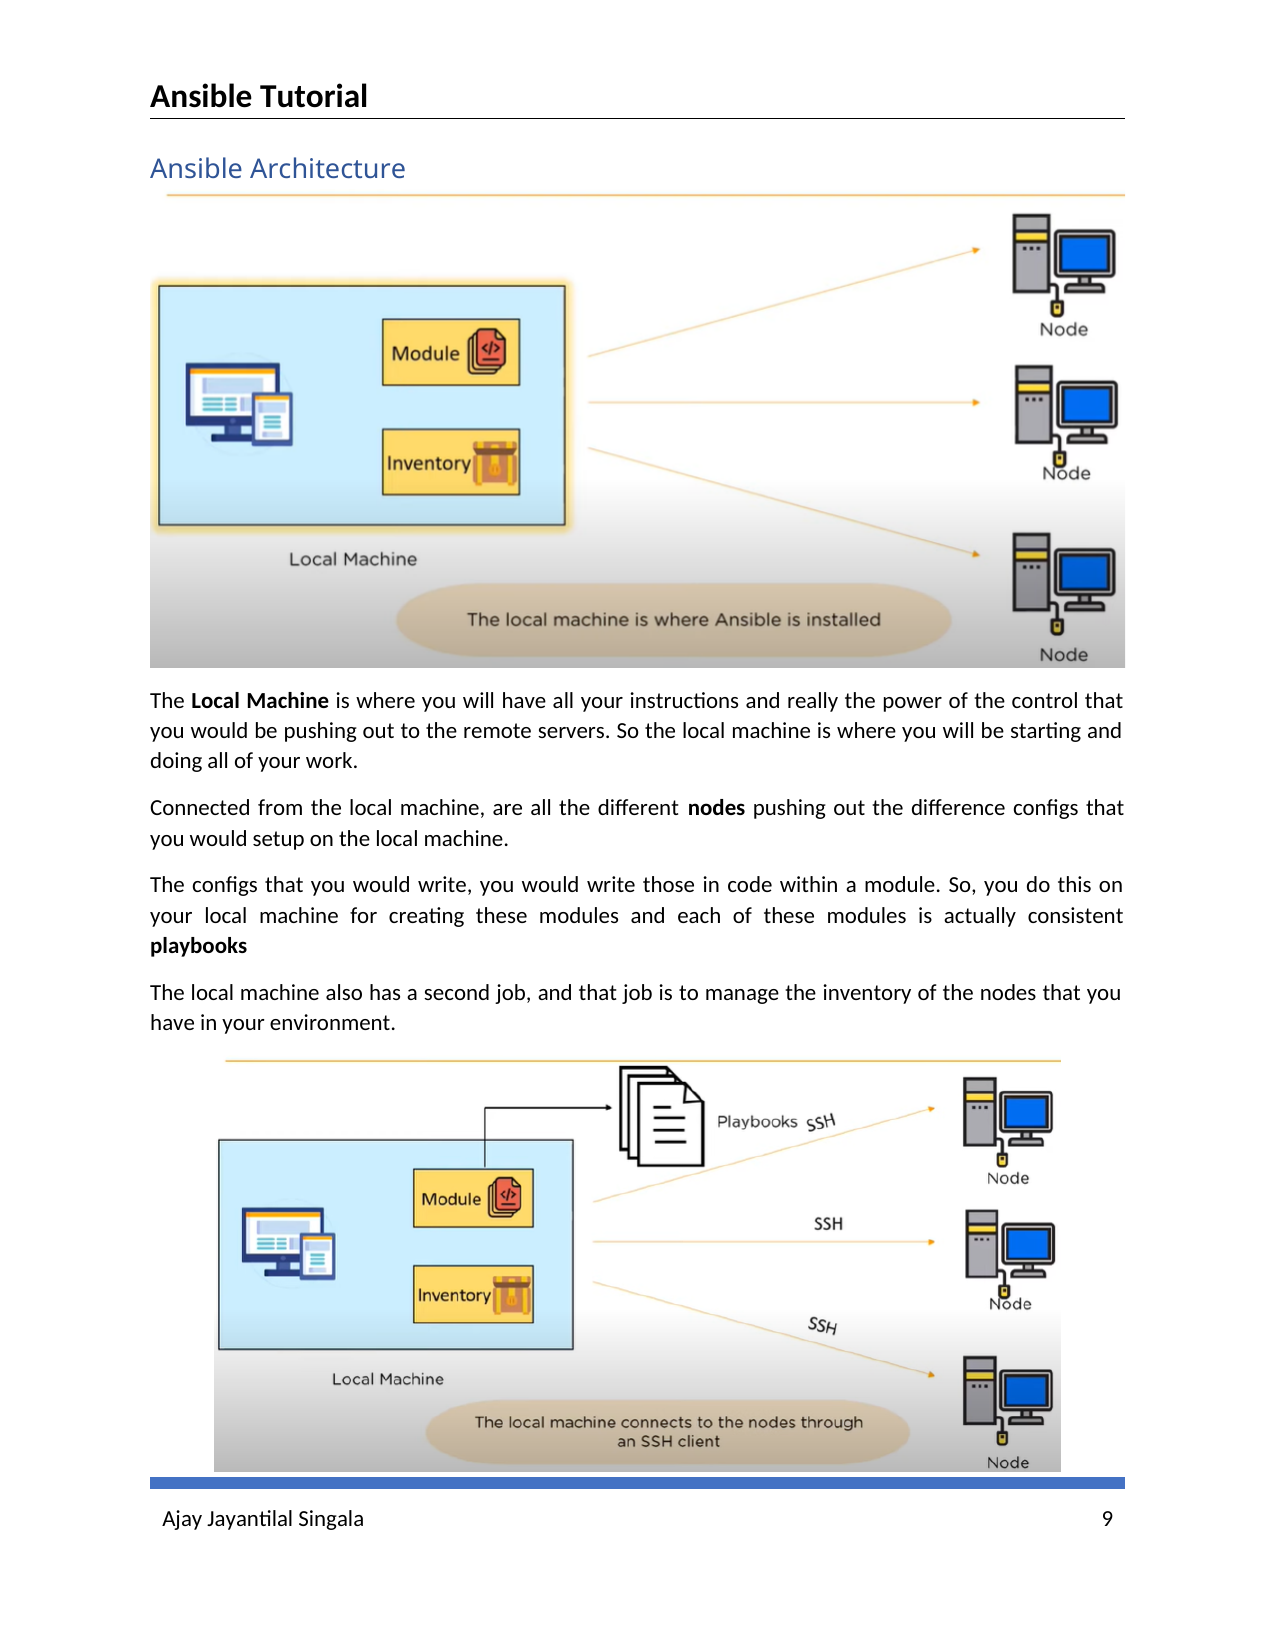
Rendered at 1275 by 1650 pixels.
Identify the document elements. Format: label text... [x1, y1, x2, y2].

text Connected from the local machine, are all the different nodes pushing out the difference configs that you would setup on the local machine. [150, 793, 1125, 852]
subtitle Ansible Architecture [150, 150, 1125, 187]
text The local machine also has a second job, and that job is to manage the inventory of the nodes that you have in your environment. [150, 978, 1125, 1036]
picture [150, 189, 1125, 668]
text The configs that you would write, you would write those in code within a module. So, you do this on your local machine for creating these modules and each of these modules is actually consistent playbooks [150, 871, 1125, 959]
text The Local Machine is where you will have all your instructions and really the power of the control that you would be pushing out to the remote servers. So the local machine is where you will be starting and doing all of your work. [150, 686, 1125, 774]
picture [214, 1055, 1061, 1472]
